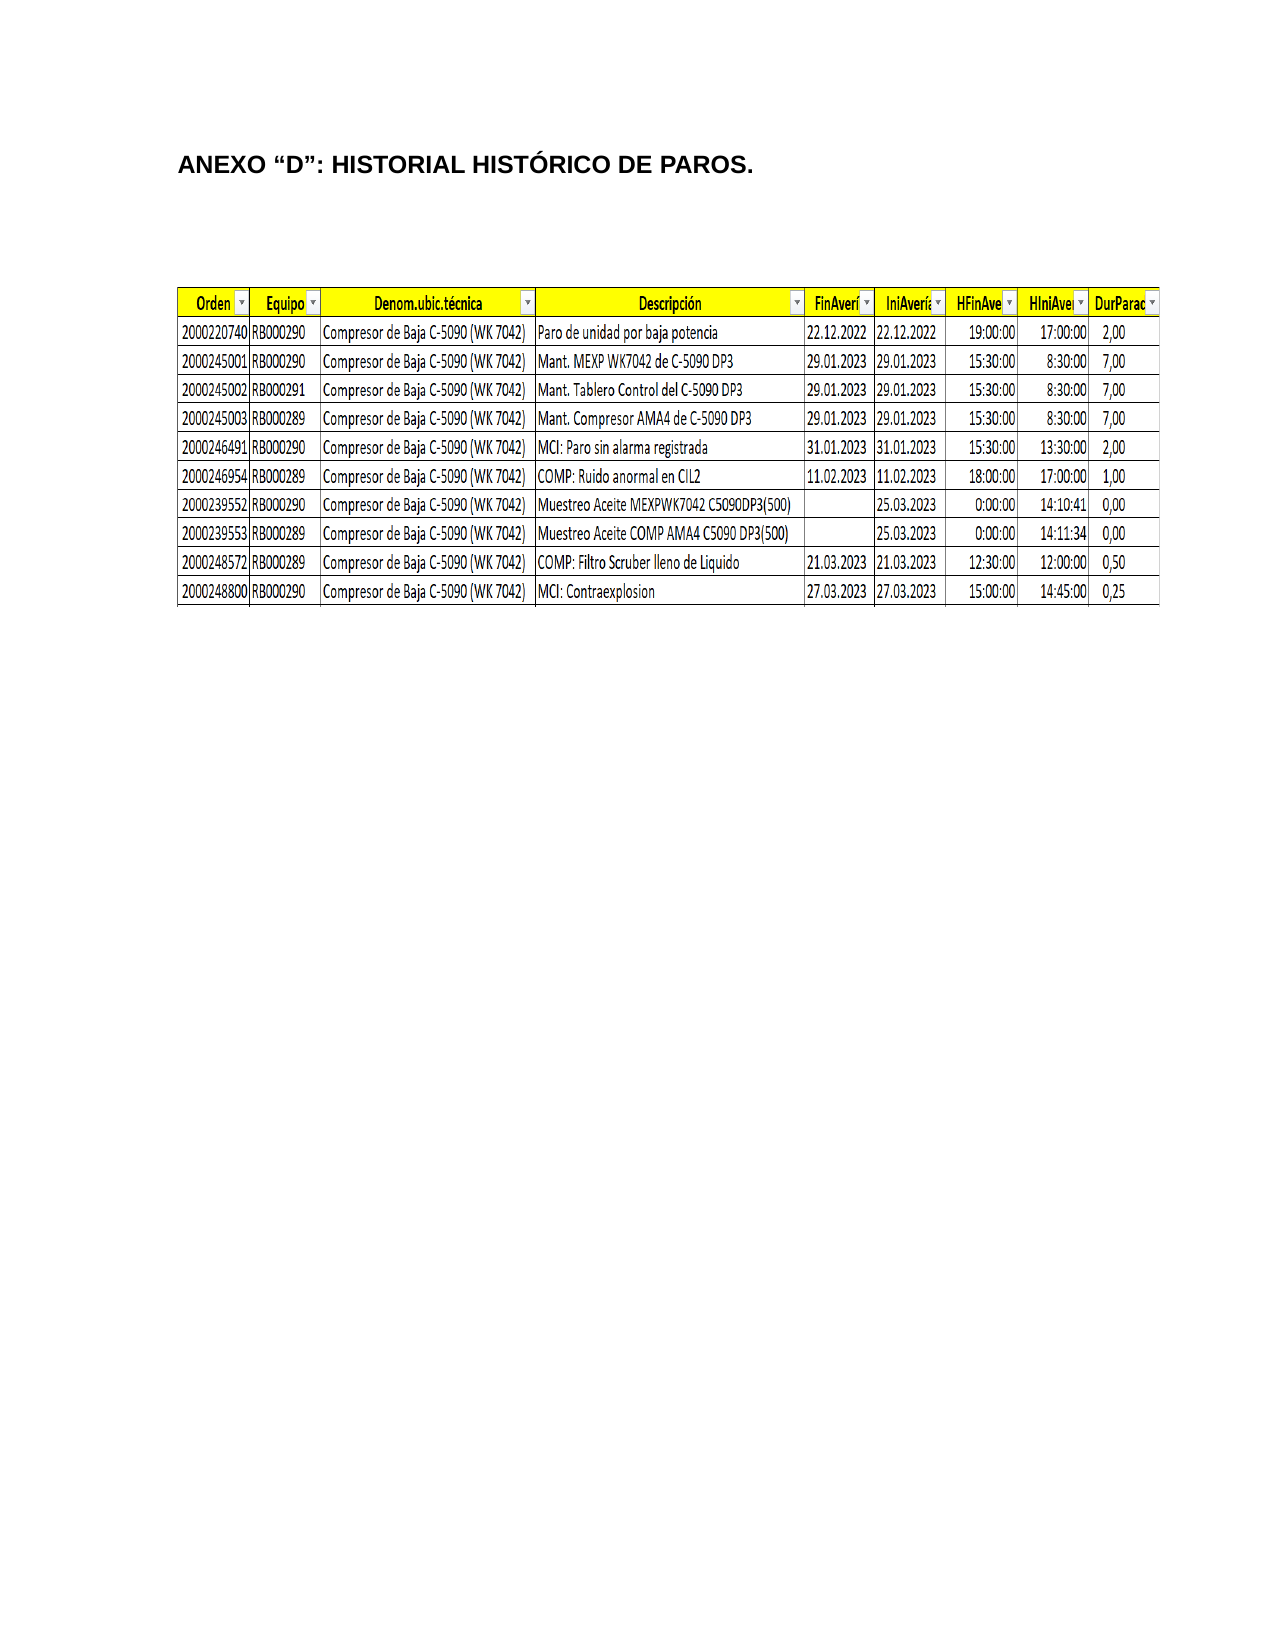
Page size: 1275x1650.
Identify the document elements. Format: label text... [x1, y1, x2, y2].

subtitle ANEXO “D”: Historial Histórico de paros. [177, 150, 1125, 179]
picture [177, 286, 1160, 607]
